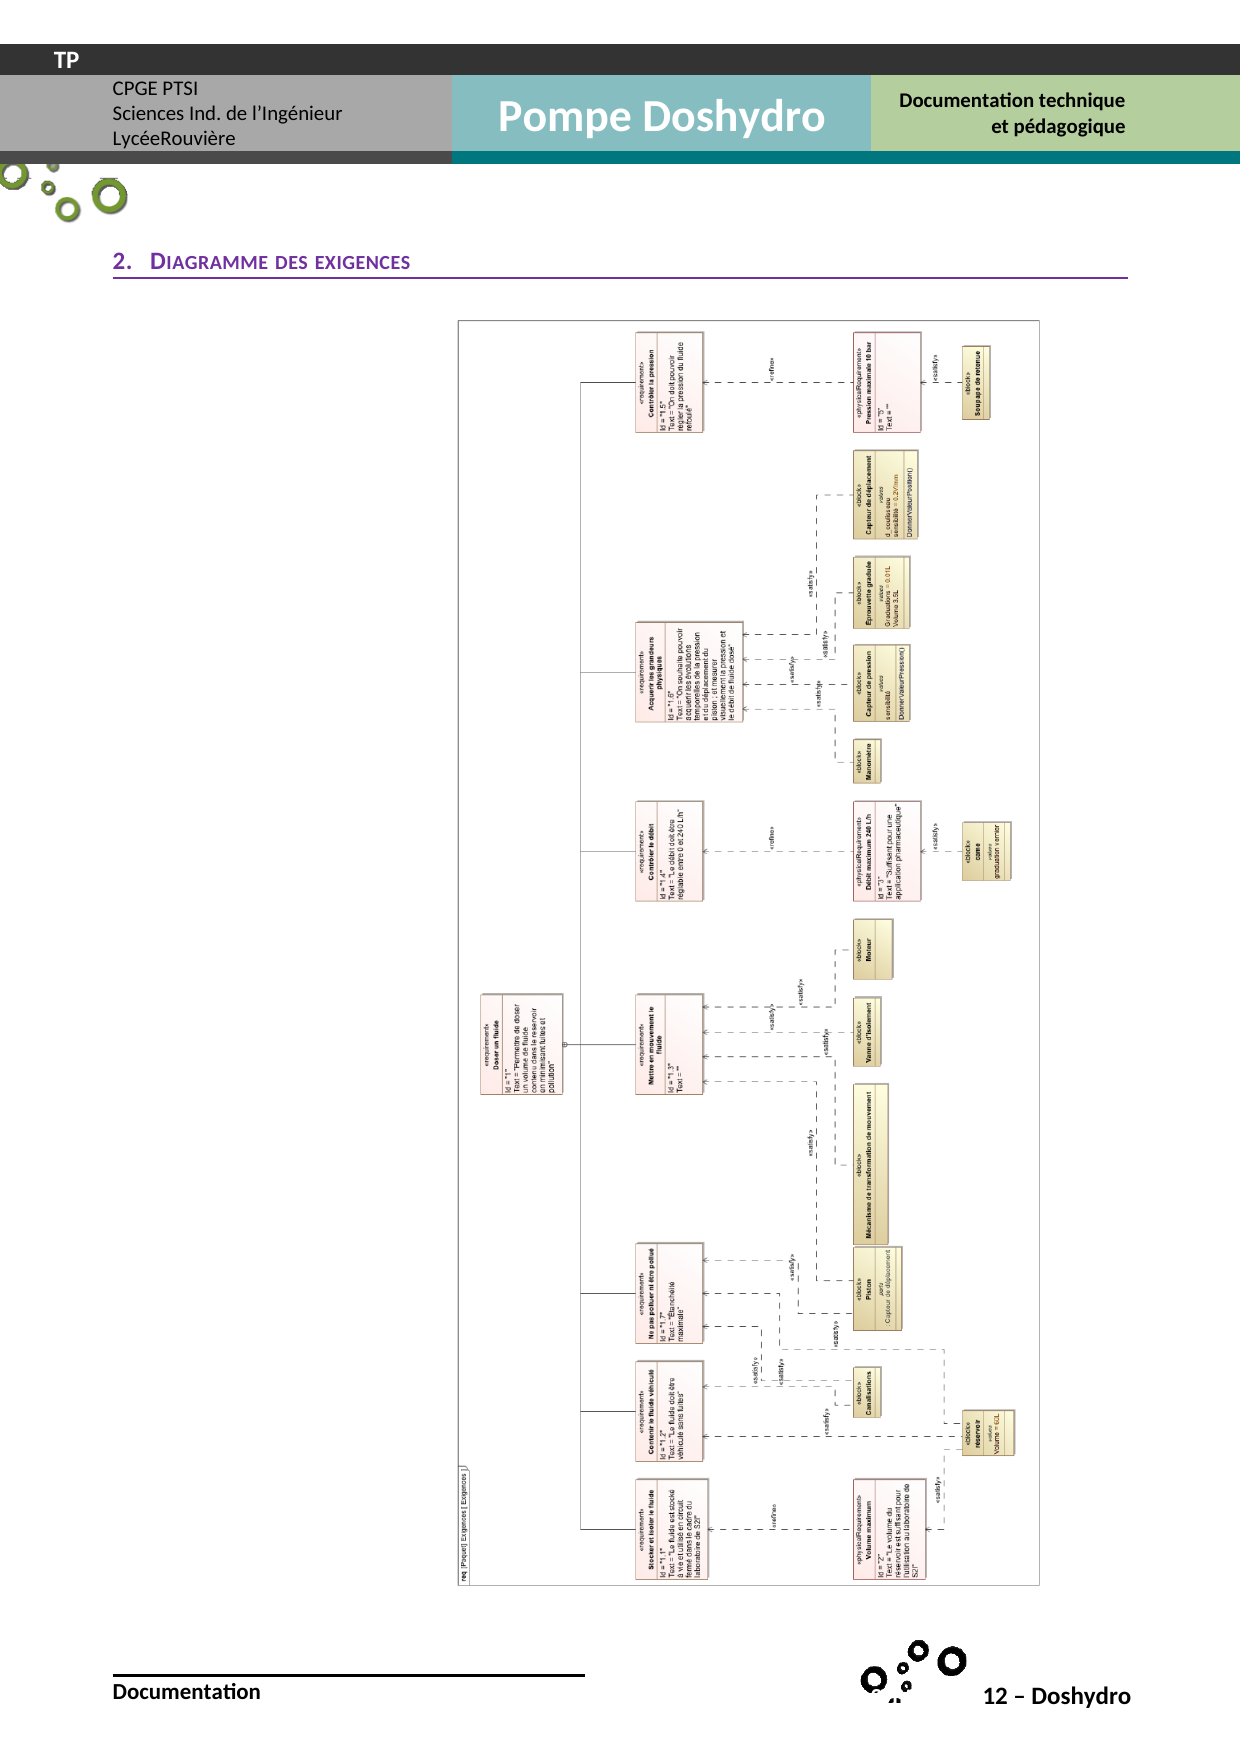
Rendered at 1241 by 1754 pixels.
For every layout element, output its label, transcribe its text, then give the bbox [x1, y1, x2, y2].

picture [0, 164, 128, 224]
subtitle Diagramme des exigences [112, 245, 1128, 279]
picture [455, 313, 1047, 1587]
picture [860, 1640, 967, 1703]
